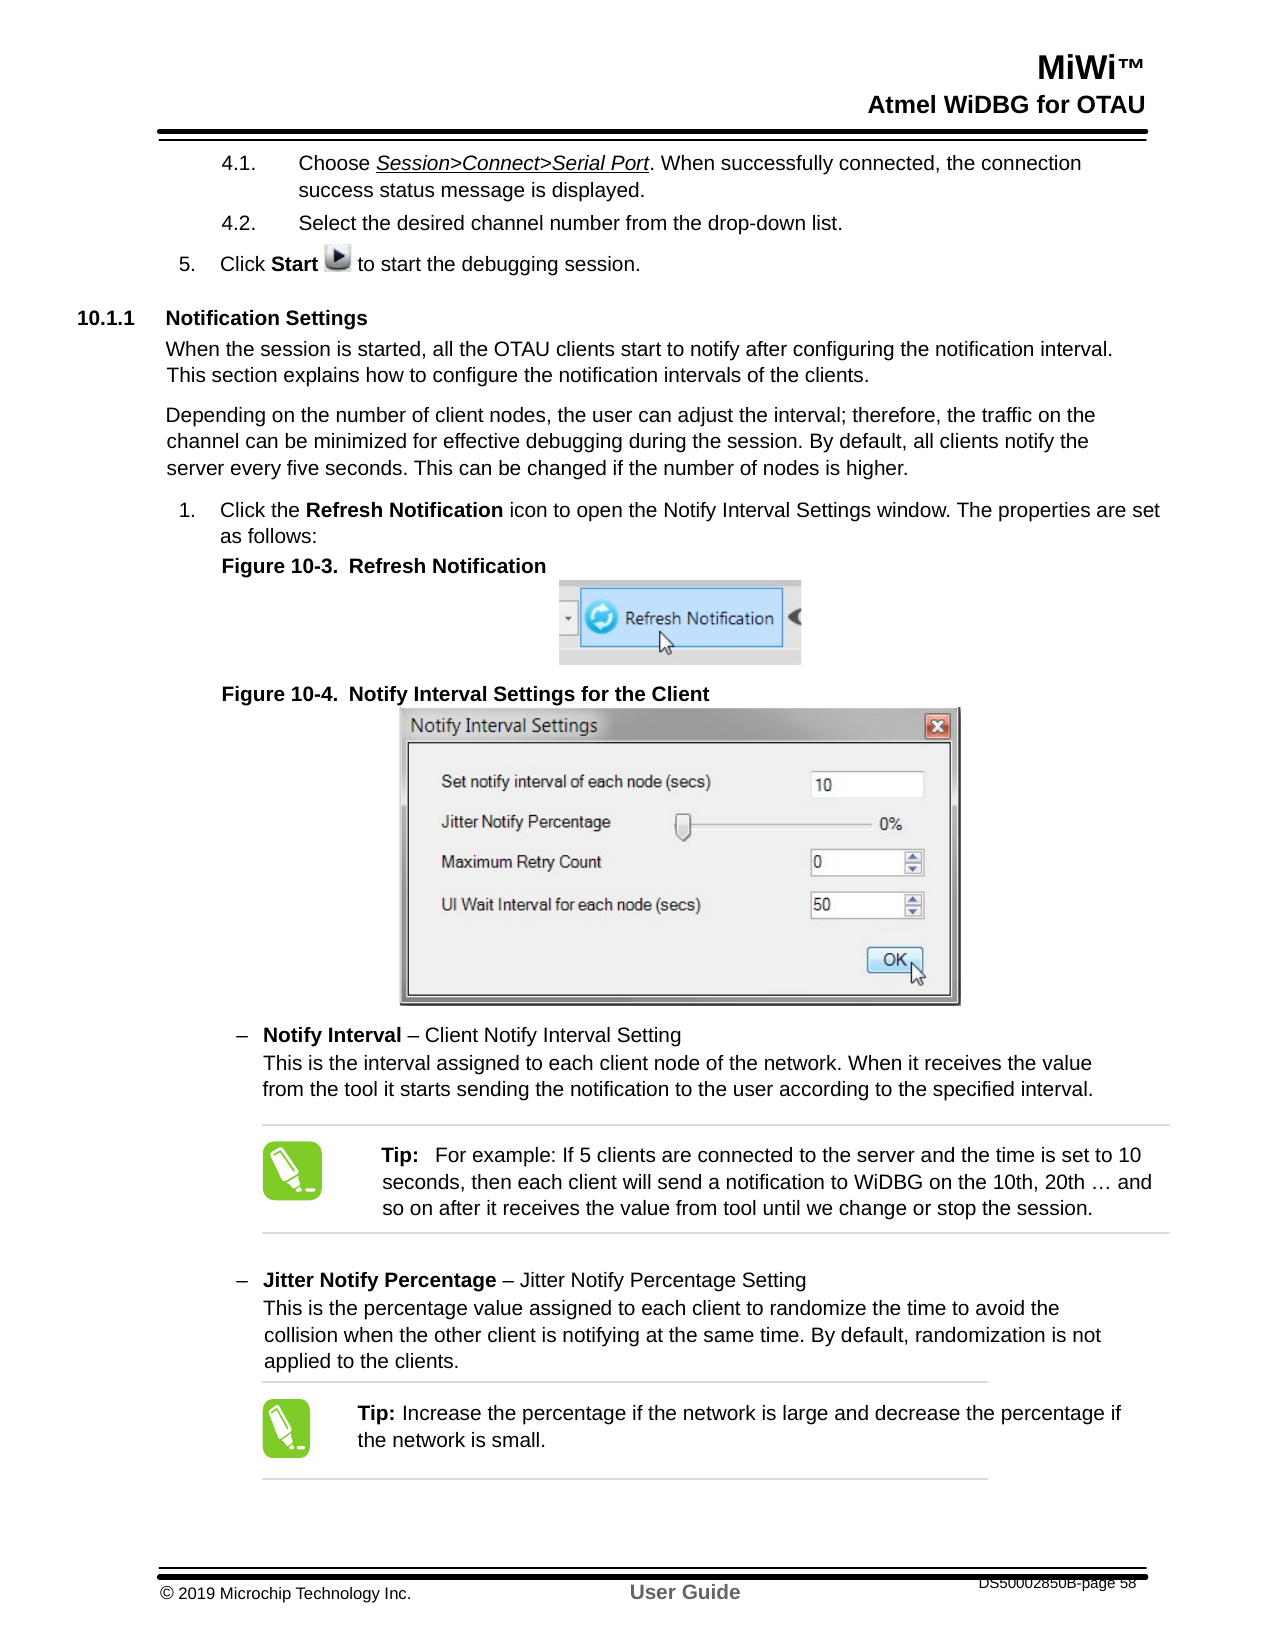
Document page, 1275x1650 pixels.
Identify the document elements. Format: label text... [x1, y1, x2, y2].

picture [324, 244, 352, 272]
text 1. Click the Refresh Notification icon to open the Notify Interval Settings window. The properties are set as follows: [178, 497, 1161, 548]
text Tip: For example: If 5 clients are connected to the server and the time is set to 10 seconds, then each client will send a notification to WiDBG on the 10th, 20th … and so on after it receives the value from tool until we change or stop the session. [381, 1143, 1161, 1220]
list Select the desired channel number from the drop-down list. [221, 211, 1161, 235]
list Jitter Notify Percentage – Jitter Notify Percentage Setting [236, 1268, 1161, 1292]
text Depending on the number of client nodes, the user can adjust the interval; therefore, the traffic on the channel can be minimized for effective debugging during the session. By default, all clients notify the server every five seconds. This can be changed if the number of nodes is higher. [165, 403, 1147, 480]
subtitle Figure 10-4. Notify Interval Settings for the Client [221, 682, 1163, 706]
subtitle 10.1.1 Notification Settings [77, 306, 1163, 329]
text This is the percentage value assigned to each client to randomize the time to avoid the collision when the other client is notifying at the same time. By default, randomization is not applied to the clients. [263, 1296, 1135, 1373]
picture [559, 580, 802, 665]
list Choose Session>Connect>Serial Port. When successfully connected, the connection success status message is displayed. [221, 151, 1161, 201]
list Notify Interval – Client Notify Interval Setting [236, 1023, 1161, 1047]
text This is the interval assigned to each client node of the network. When it receives the value from the tool it starts sending the notification to the user according to the specified interval. [242, 1051, 1114, 1101]
list Click Start to start the debugging session. [178, 244, 1161, 276]
subtitle Figure 10-3. Refresh Notification [221, 554, 1163, 578]
text When the session is started, all the OTAU clients start to notify after configuring the notification interval. This section explains how to configure the notification intervals of the clients. [165, 336, 1154, 387]
picture [399, 707, 961, 1006]
